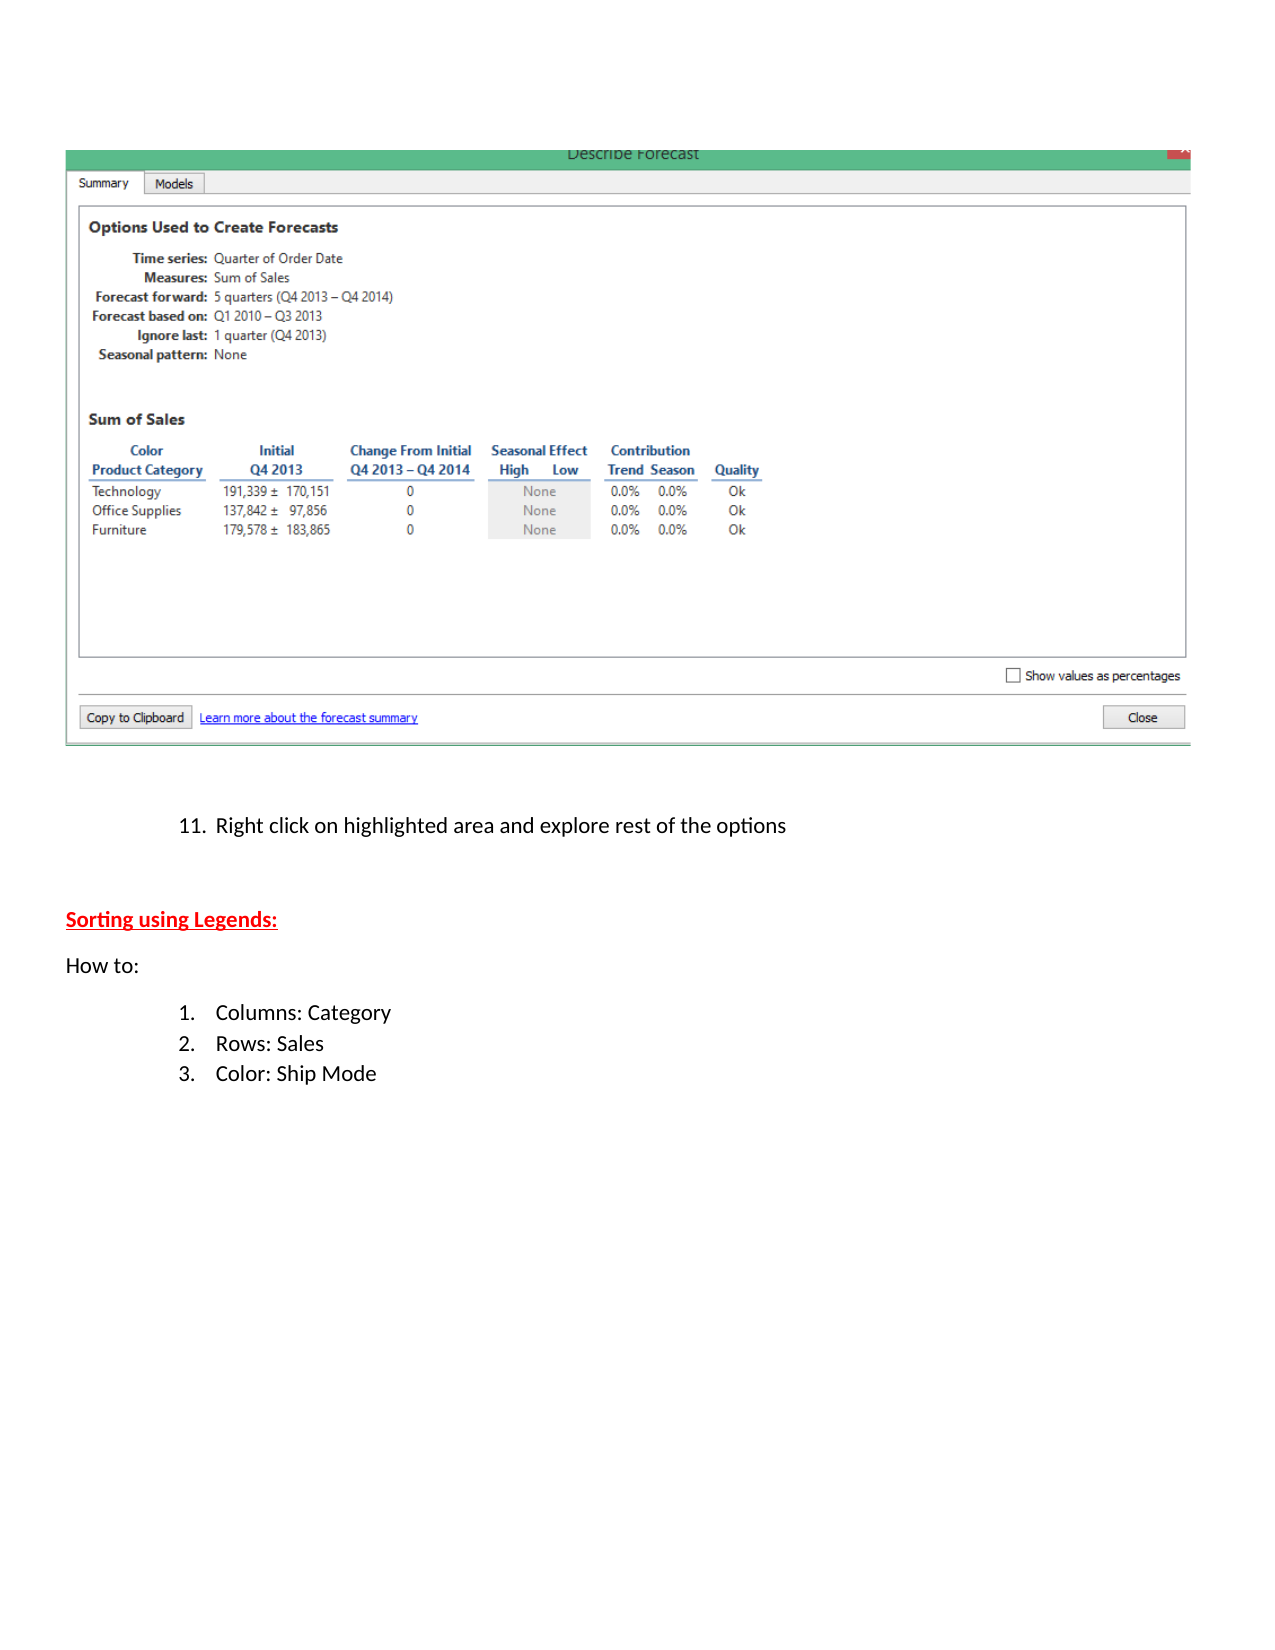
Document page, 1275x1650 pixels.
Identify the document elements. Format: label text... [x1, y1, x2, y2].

picture [65, 150, 1191, 746]
list Columns: Category [178, 998, 1191, 1026]
list Right click on highlighted area and explore rest of the options [178, 811, 1191, 839]
list Color: Ship Mode [178, 1059, 1191, 1087]
text How to: [66, 952, 1191, 979]
text Sorting using Legends: [66, 905, 1191, 933]
list Rows: Sales [178, 1029, 1191, 1057]
